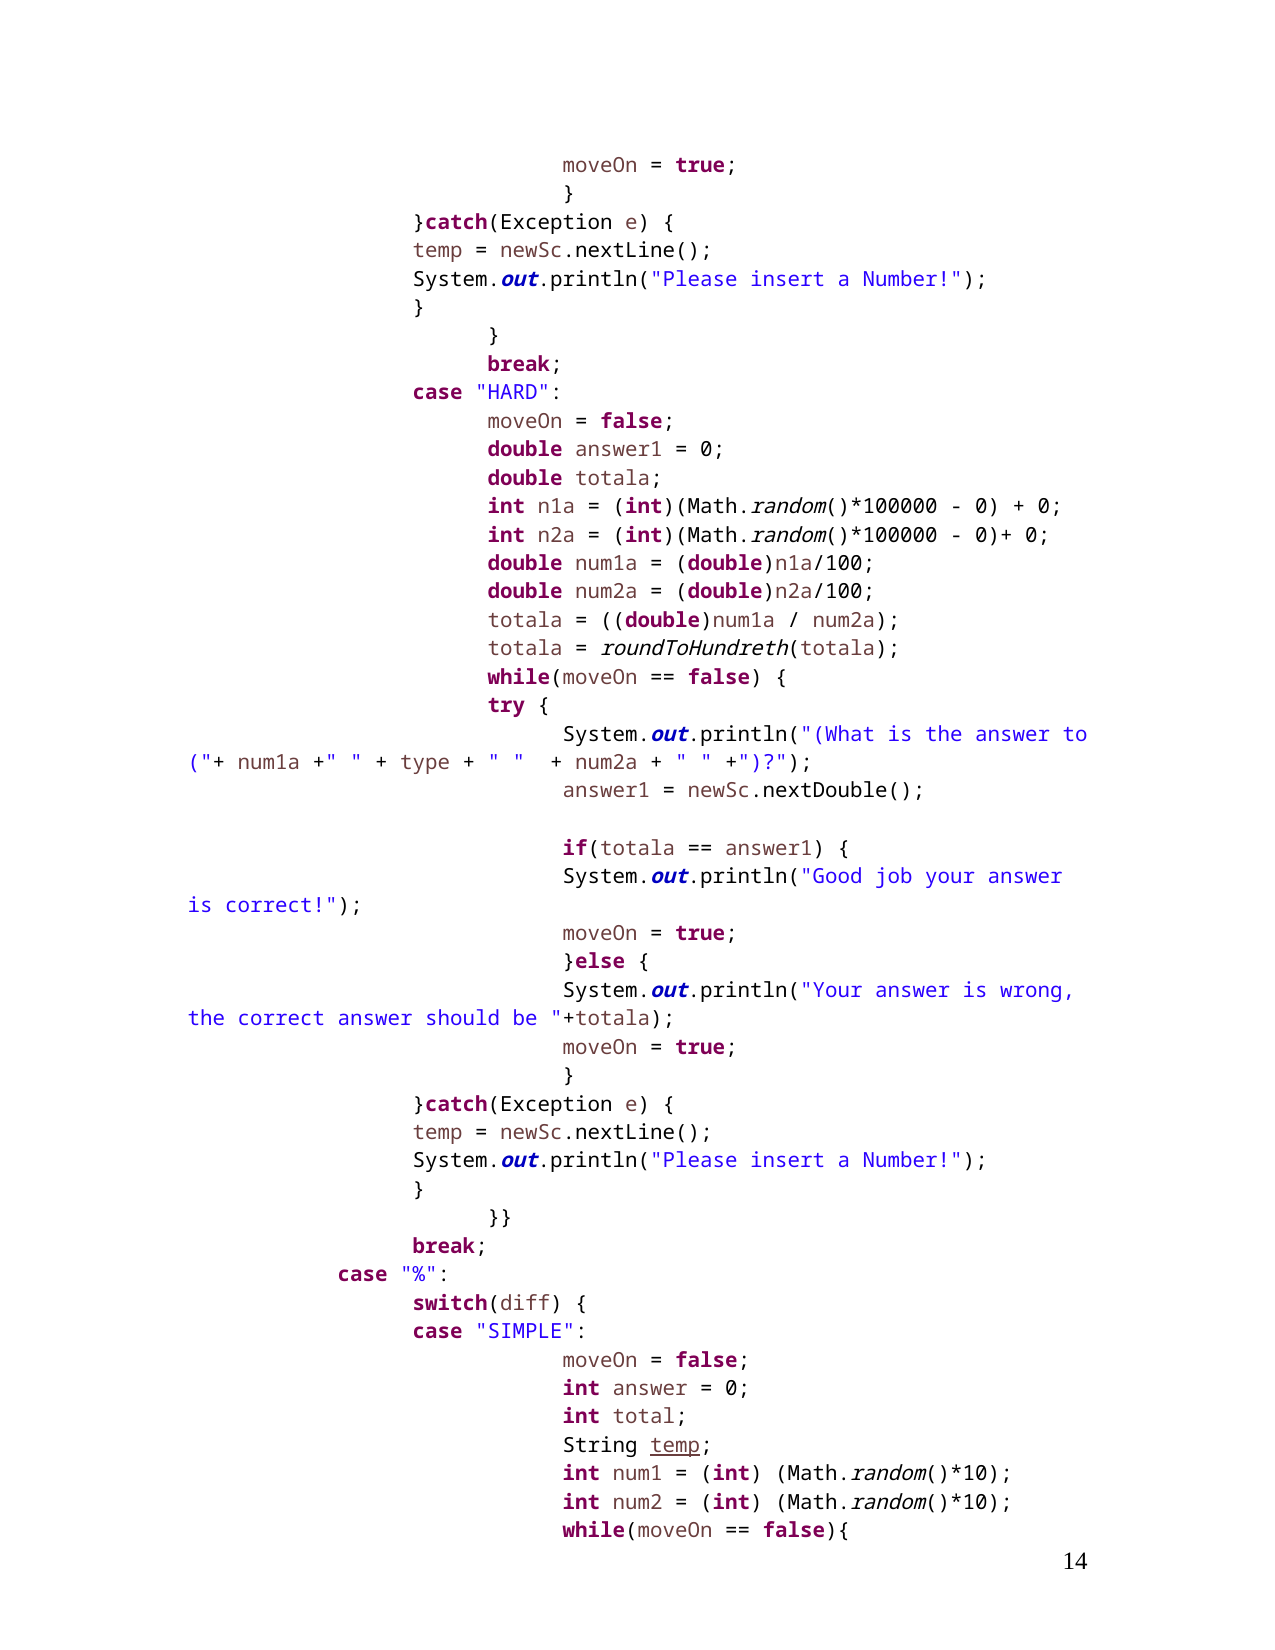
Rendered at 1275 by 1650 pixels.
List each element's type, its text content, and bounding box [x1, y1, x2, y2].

text System.out.println("Please insert a Number!"); [187, 1146, 1087, 1174]
text int n2a = (int)(Math.random()*100000 - 0)+ 0; [187, 520, 1087, 548]
text case "HARD": [187, 377, 1087, 406]
text answer1 = newSc.nextDouble(); [187, 776, 1087, 804]
text System.out.println("Good job your answer is correct!"); [187, 861, 1087, 918]
text while(moveOn == false) { [187, 662, 1087, 690]
text System.out.println("(What is the answer to ("+ num1a +" " + type + " " + num2a + " " +")?"); [187, 719, 1087, 776]
text temp = newSc.nextLine(); [187, 1117, 1087, 1146]
text } [187, 1060, 1087, 1089]
text int num2 = (int) (Math.random()*10); [187, 1487, 1087, 1515]
text totala = ((double)num1a / num2a); [187, 605, 1087, 633]
text case "SIMPLE": [187, 1316, 1087, 1345]
text } [187, 178, 1087, 207]
text switch(diff) { [187, 1288, 1087, 1316]
text double num1a = (double)n1a/100; [187, 548, 1087, 577]
text System.out.println("Please insert a Number!"); [187, 264, 1087, 292]
text int num1 = (int) (Math.random()*10); [187, 1458, 1087, 1487]
text int n1a = (int)(Math.random()*100000 - 0) + 0; [187, 491, 1087, 520]
text while(moveOn == false){ [187, 1515, 1087, 1544]
text }} [187, 1202, 1087, 1231]
text moveOn = true; [187, 918, 1087, 947]
text temp = newSc.nextLine(); [187, 235, 1087, 264]
text if(totala == answer1) { [187, 833, 1087, 861]
text }else { [187, 947, 1087, 975]
text case "%": [187, 1259, 1087, 1288]
text } [187, 1174, 1087, 1202]
text totala = roundToHundreth(totala); [187, 633, 1087, 662]
text double totala; [187, 463, 1087, 491]
text moveOn = true; [187, 1032, 1087, 1060]
text }catch(Exception e) { [187, 207, 1087, 235]
text System.out.println("Your answer is wrong, the correct answer should be "+totala); [187, 975, 1087, 1032]
text }catch(Exception e) { [187, 1089, 1087, 1117]
text } [187, 292, 1087, 321]
text } [187, 321, 1087, 349]
text moveOn = true; [187, 150, 1087, 178]
text break; [187, 1231, 1087, 1259]
text try { [187, 690, 1087, 719]
text moveOn = false; [187, 406, 1087, 434]
text int answer = 0; [187, 1373, 1087, 1402]
text double answer1 = 0; [187, 434, 1087, 463]
text String temp; [187, 1430, 1087, 1458]
text break; [187, 349, 1087, 377]
text int total; [187, 1402, 1087, 1430]
text moveOn = false; [187, 1345, 1087, 1373]
text double num2a = (double)n2a/100; [187, 577, 1087, 605]
